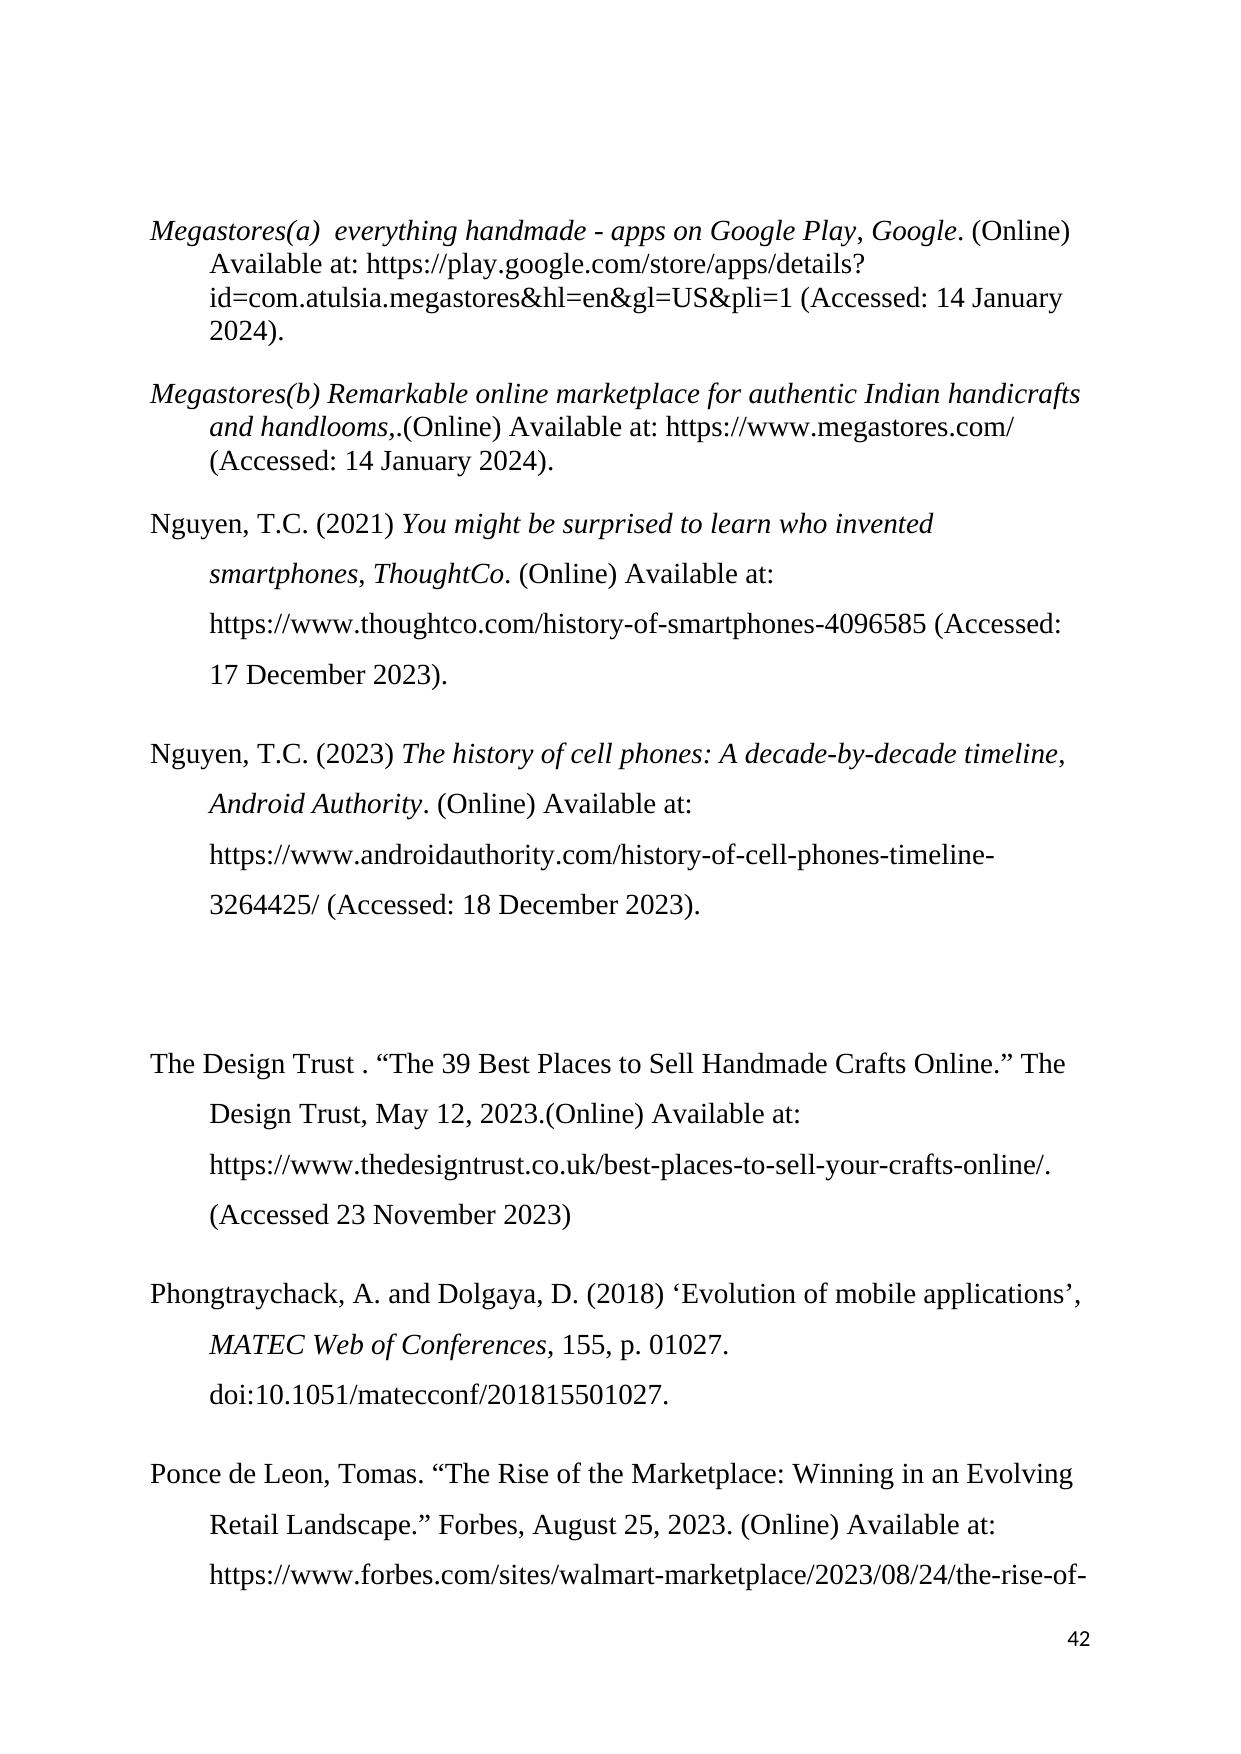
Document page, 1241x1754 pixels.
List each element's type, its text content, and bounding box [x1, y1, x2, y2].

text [150, 1457, 1090, 1591]
text Nguyen, T.C. (2023) The history of cell phones: A decade-by-decade timeline, Android Authority. (Online) Available at: https://www.androidauthority.com/history-of-cell-phones-timeline-3264425/ (Accessed: 18 December 2023). [150, 736, 1090, 921]
text The Design Trust . “The 39 Best Places to Sell Handmade Crafts Online.” The Design Trust, May 12, 2023.(Online) Available at: https://www.thedesigntrust.co.uk/best-places-to-sell-your-crafts-online/. (Accessed 23 November 2023) [150, 1046, 1090, 1231]
text Megastores(a) everything handmade - apps on Google Play, Google. (Online) Available at: https://play.google.com/store/apps/details?id=com.atulsia.megastores&hl=en&gl=US&pli=1 (Accessed: 14 January 2024). [150, 213, 1090, 347]
text Megastores(b) Remarkable online marketplace for authentic Indian handicrafts and handlooms,.(Online) Available at: https://www.megastores.com/ (Accessed: 14 January 2024). [150, 376, 1090, 477]
text Nguyen, T.C. (2021) You might be surprised to learn who invented smartphones, ThoughtCo. (Online) Available at: https://www.thoughtco.com/history-of-smartphones-4096585 (Accessed: 17 December 2023). [150, 506, 1090, 690]
text Phongtraychack, A. and Dolgaya, D. (2018) ‘Evolution of mobile applications’, MATEC Web of Conferences, 155, p. 01027. doi:10.1051/matecconf/201815501027. [150, 1277, 1090, 1411]
